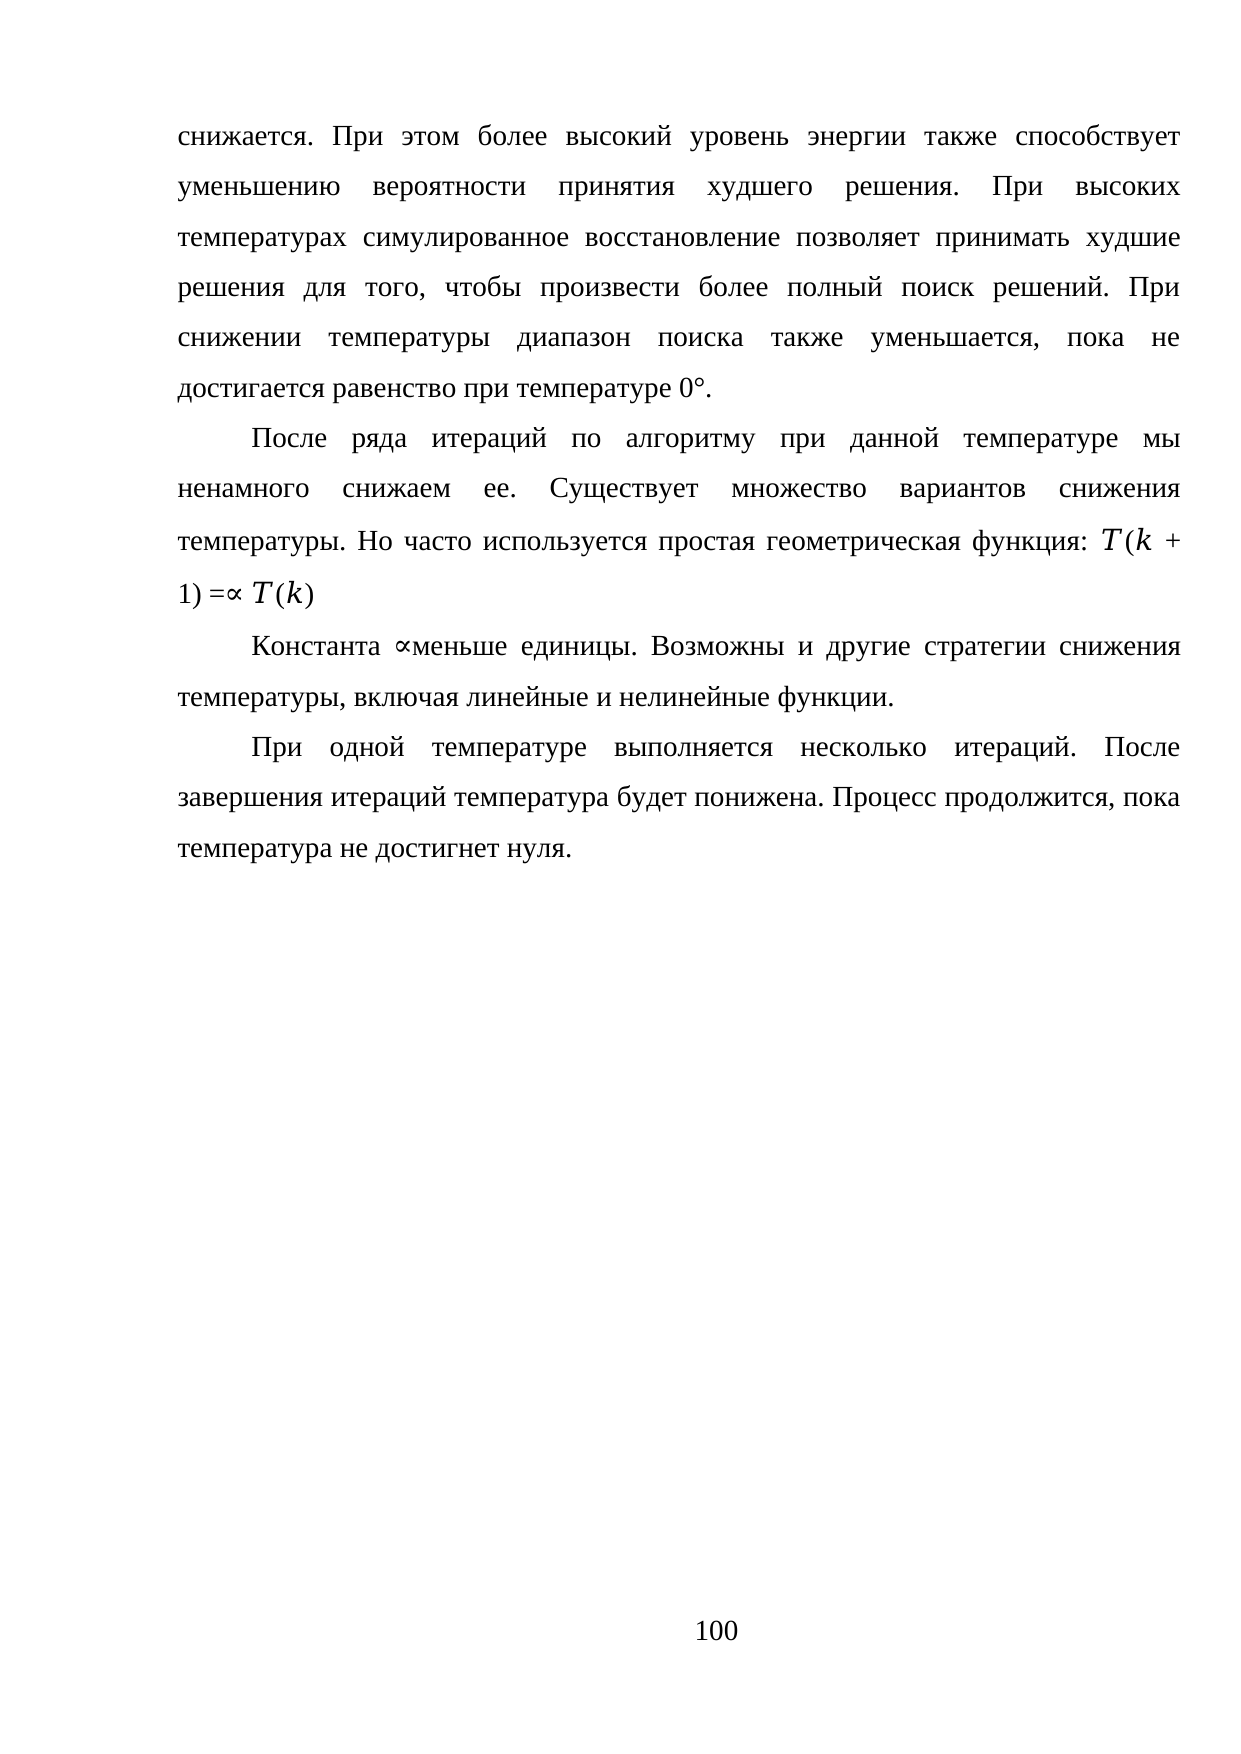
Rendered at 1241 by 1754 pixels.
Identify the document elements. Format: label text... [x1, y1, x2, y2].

text При одной температуре выполняется несколько итераций. После завершения итераций температура будет понижена. Процесс продолжится, пока температура не достигнет нуля. [177, 729, 1181, 863]
text После ряда итераций по алгоритму при данной температуре мы ненамного снижаем ее. Существует множество вариантов снижения температуры. Но часто используется простая геометрическая функция: 𝑇(𝑘 + 1) =∝ 𝑇(𝑘) [177, 420, 1181, 609]
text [177, 118, 1181, 403]
text Константа ∝меньше единицы. Возможны и другие стратегии снижения температуры, включая линейные и нелинейные функции. [177, 627, 1181, 712]
